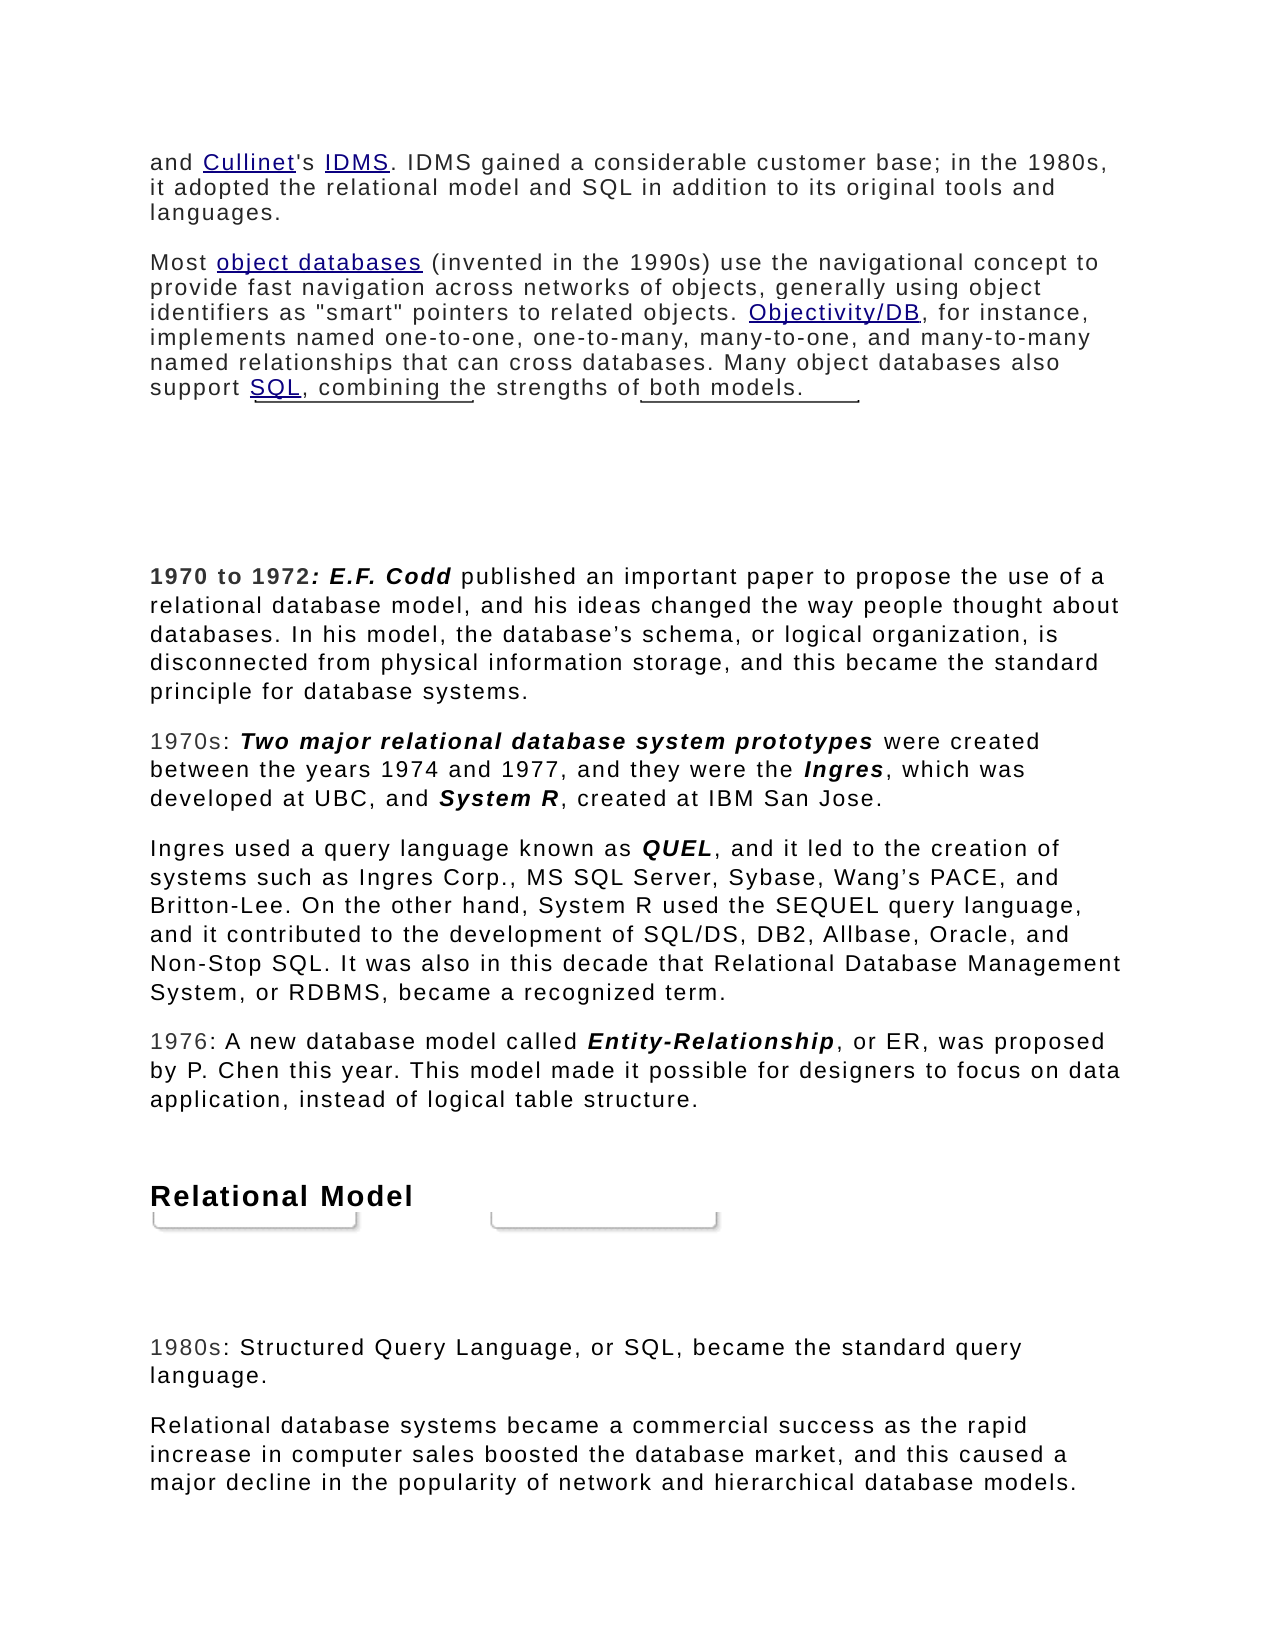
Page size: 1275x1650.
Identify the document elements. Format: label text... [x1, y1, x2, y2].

text Relational Model [150, 1183, 1125, 1212]
text 1970 to 1972: E.F. Codd published an important paper to propose the use of a relational database model, and his ideas changed the way people thought about databases. In his model, the database’s schema, or logical organization, is disconnected from physical information storage, and this became the standard principle for database systems. [150, 562, 1125, 705]
text Ingres used a query language known as QUEL, and it led to the creation of systems such as Ingres Corp., MS SQL Server, Sybase, Wang’s PACE, and Britton-Lee. On the other hand, System R used the SEQUEL query language, and it contributed to the development of SQL/DS, DB2, Allbase, Oracle, and Non-Stop SQL. It was also in this decade that Relational Database Management System, or RDBMS, became a recognized term. [150, 833, 1125, 1006]
text 1970s: Two major relational database system prototypes were created between the years 1974 and 1977, and they were the Ingres, which was developed at UBC, and System R, created at IBM San Jose. [150, 726, 1125, 812]
text 1980s: Structured Query Language, or SQL, became the standard query language. [150, 1332, 1125, 1389]
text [150, 1410, 1125, 1497]
text Most object databases (invented in the 1990s) use the navigational concept to provide fast navigation across networks of objects, generally using object identifiers as "smart" pointers to related objects. Objectivity/DB, for instance, implements named one-to-one, one-to-many, many-to-one, and many-to-many named relationships that can cross databases. Many object databases also support SQL, combining the strengths of both models. [804, 250, 1125, 400]
text 1976: A new database model called Entity-Relationship, or ER, was proposed by P. Chen this year. This model made it possible for designers to focus on data application, instead of logical table structure. [150, 1027, 1125, 1113]
